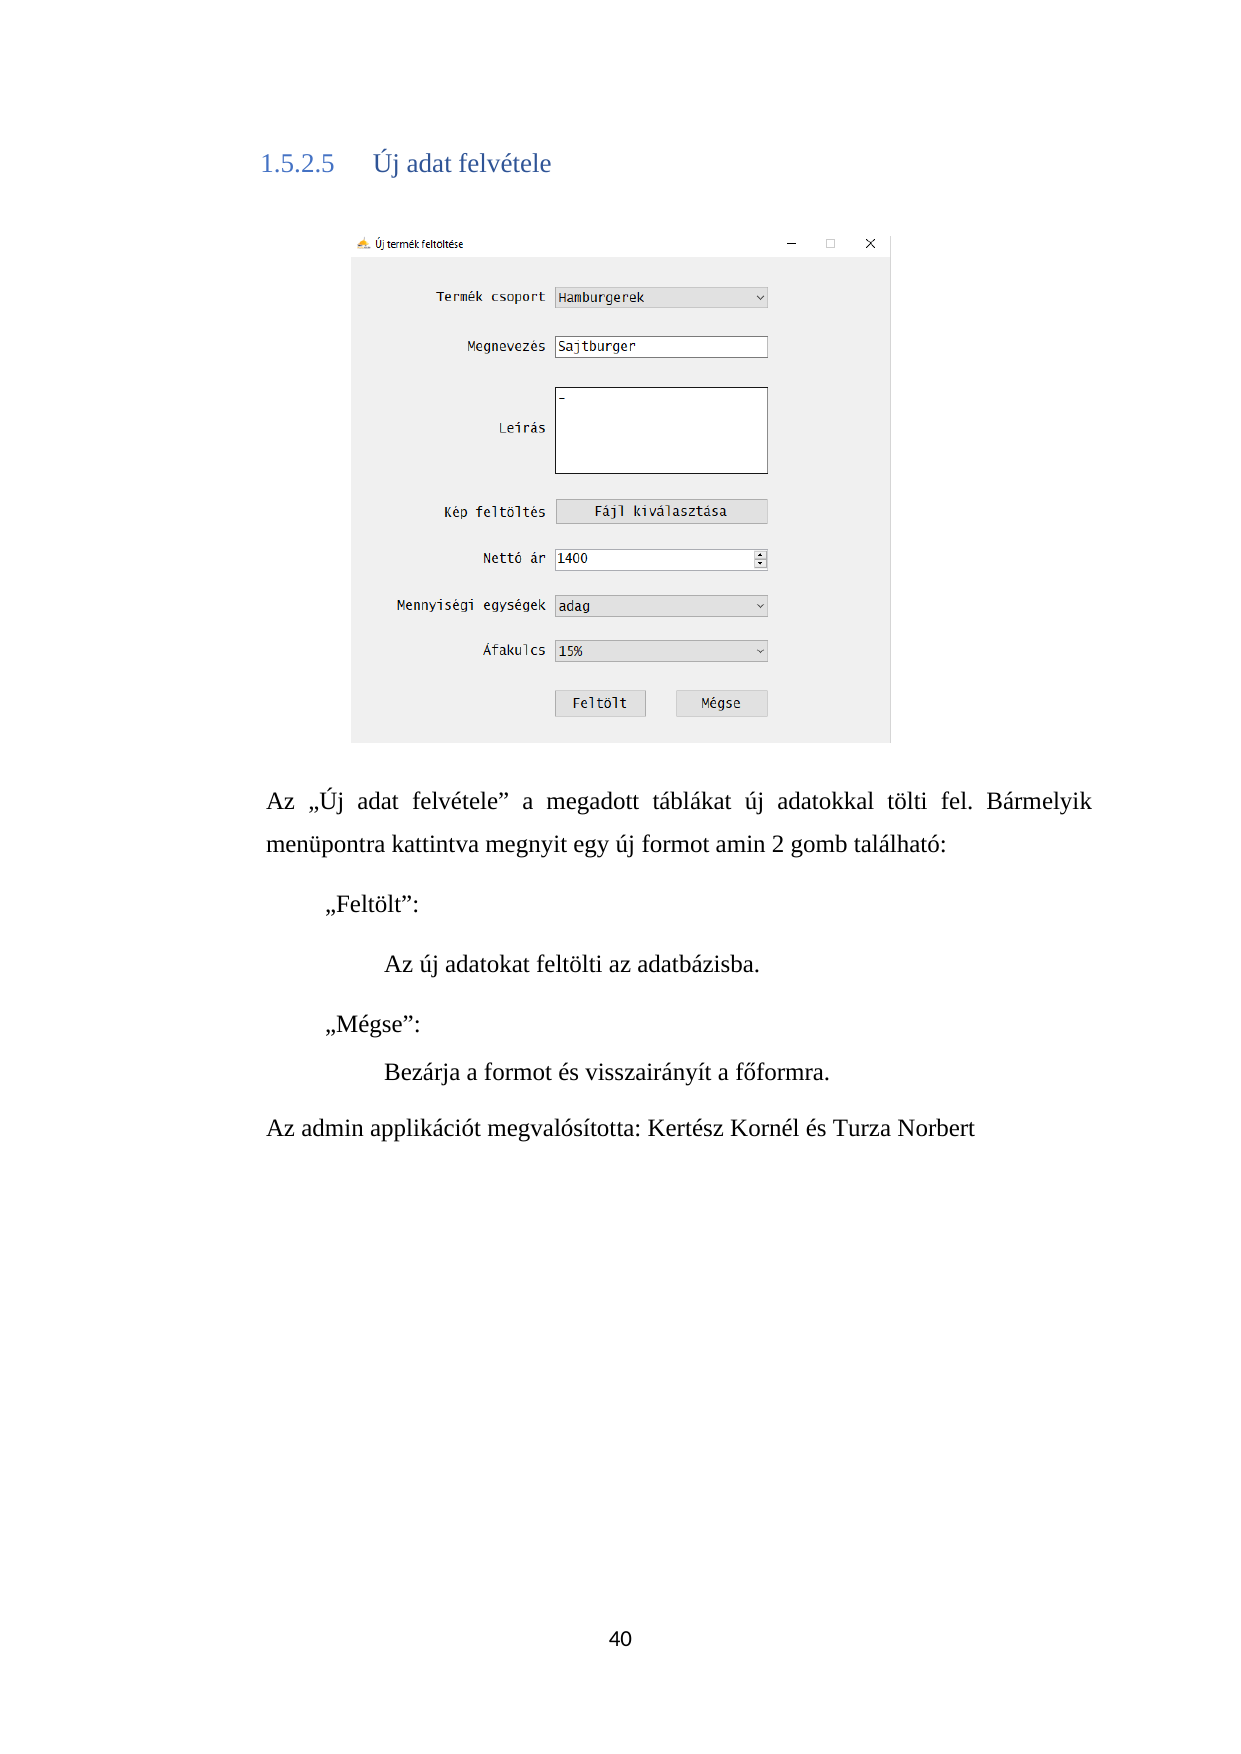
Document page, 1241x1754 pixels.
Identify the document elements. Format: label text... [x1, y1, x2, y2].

text „Feltölt”: [266, 889, 1093, 918]
subtitle Új adat felvétele [260, 148, 1093, 179]
picture [351, 236, 891, 743]
text Az új adatokat feltölti az adatbázisba. [325, 949, 1093, 978]
text Az admin applikációt megvalósította: Kertész Kornél és Turza Norbert [266, 1113, 1093, 1141]
text Bezárja a formot és visszairányít a főformra. [325, 1057, 1093, 1085]
text „Mégse”: [148, 1009, 1093, 1038]
